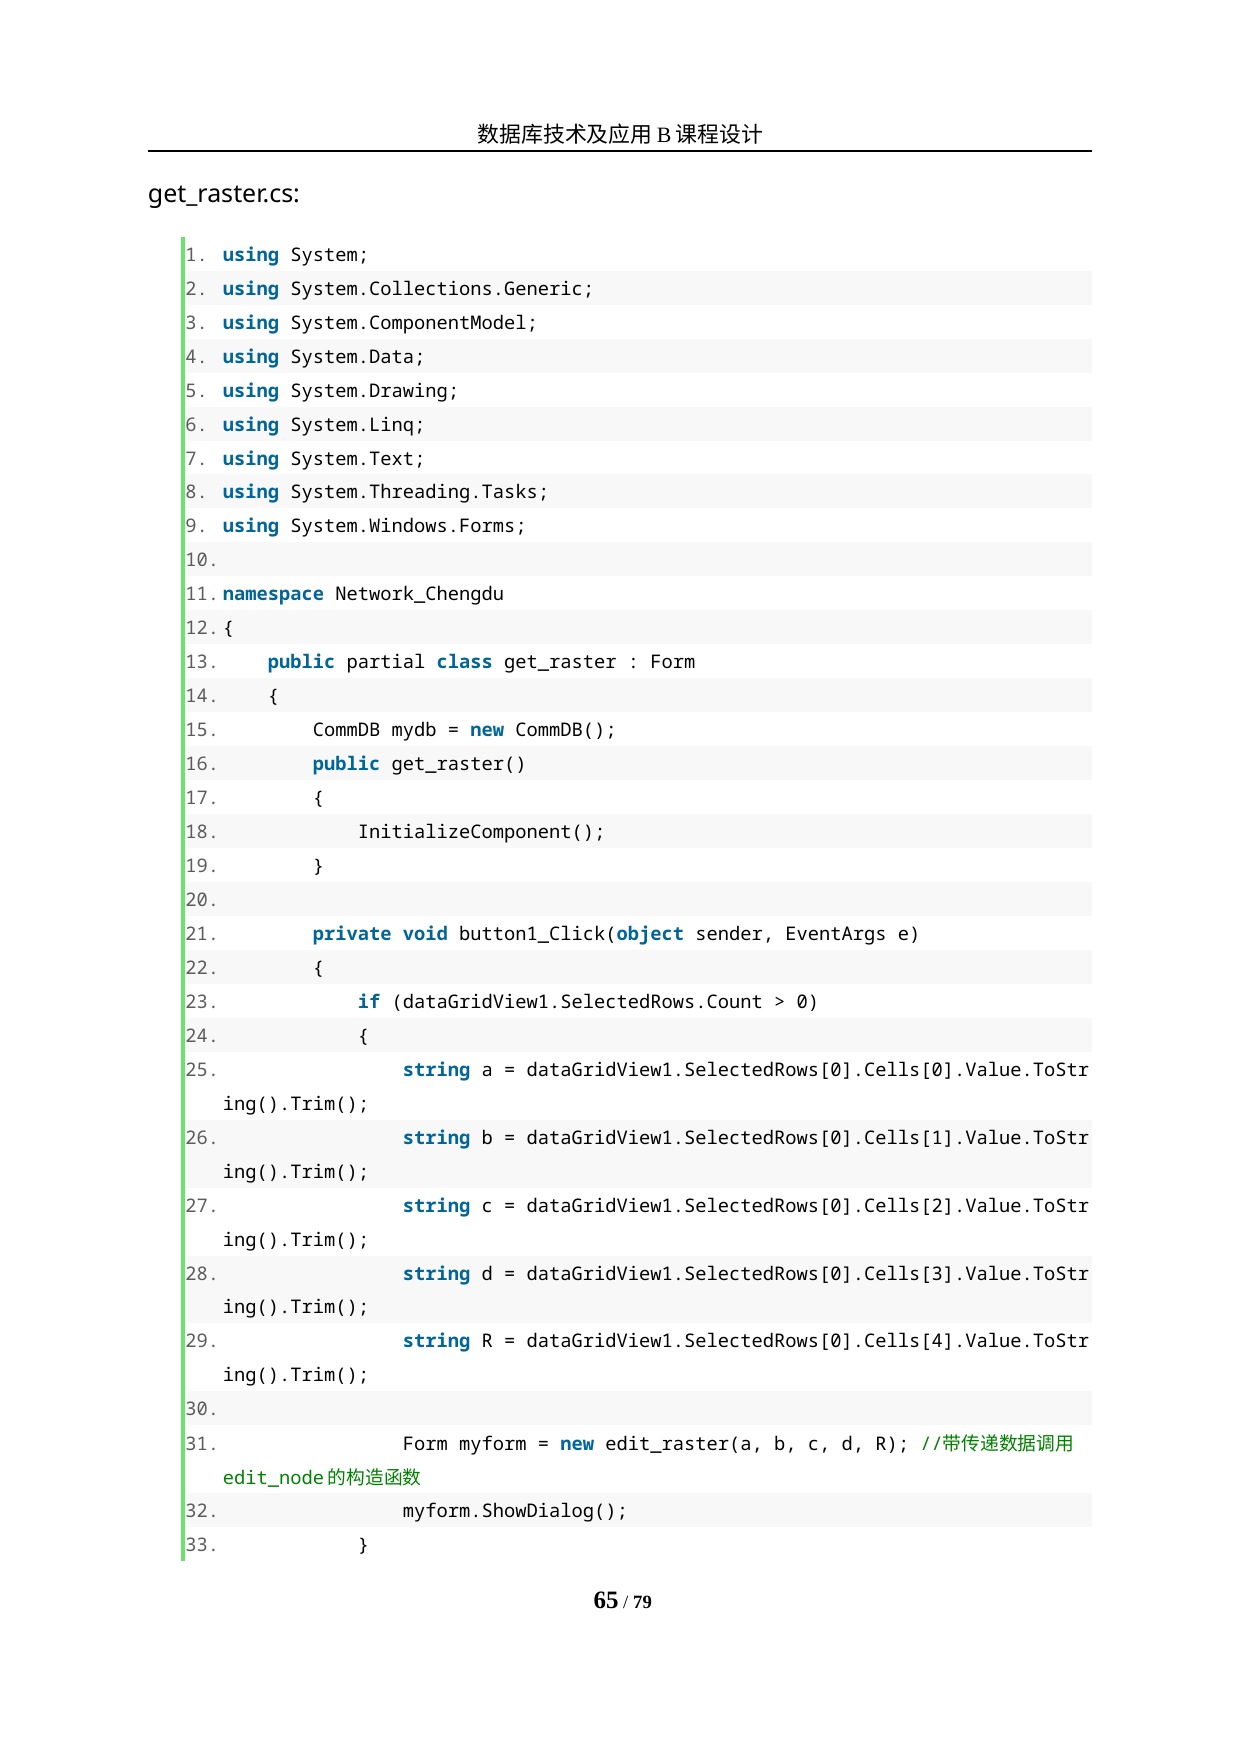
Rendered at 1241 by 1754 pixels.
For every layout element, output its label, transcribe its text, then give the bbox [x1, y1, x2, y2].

list public get_raster() [185, 746, 1092, 780]
list string d = dataGridView1.SelectedRows[0].Cells[3].Value.ToString().Trim(); [185, 1256, 1092, 1323]
list string c = dataGridView1.SelectedRows[0].Cells[2].Value.ToString().Trim(); [185, 1188, 1092, 1256]
list using System.Linq; [185, 407, 1092, 441]
list using System.Threading.Tasks; [185, 474, 1092, 508]
list { [185, 678, 1092, 712]
text get_raster.cs: [148, 159, 1092, 227]
list namespace Network_Chengdu [185, 576, 1092, 610]
list { [185, 950, 1092, 984]
list using System; [185, 237, 1092, 271]
list string R = dataGridView1.SelectedRows[0].Cells[4].Value.ToString().Trim(); [185, 1323, 1092, 1391]
list using System.Drawing; [185, 373, 1092, 407]
list CommDB mydb = new CommDB(); [185, 712, 1092, 746]
list } [185, 848, 1092, 882]
list using System.Collections.Generic; [185, 271, 1092, 305]
list InitializeComponent(); [185, 814, 1092, 848]
list myform.ShowDialog(); [185, 1493, 1092, 1527]
list } [185, 1527, 1092, 1561]
list using System.Windows.Forms; [185, 508, 1092, 542]
list string b = dataGridView1.SelectedRows[0].Cells[1].Value.ToString().Trim(); [185, 1120, 1092, 1188]
list using System.Text; [185, 441, 1092, 474]
list using System.Data; [185, 339, 1092, 373]
list using System.ComponentModel; [185, 305, 1092, 339]
list Form myform = new edit_raster(a, b, c, d, R); //带传递数据调用edit_node的构造函数 [185, 1425, 1092, 1493]
list private void button1_Click(object sender, EventArgs e) [185, 916, 1092, 950]
list { [185, 1018, 1092, 1052]
list { [185, 780, 1092, 814]
list if (dataGridView1.SelectedRows.Count > 0) [185, 984, 1092, 1018]
list string a = dataGridView1.SelectedRows[0].Cells[0].Value.ToString().Trim(); [185, 1052, 1092, 1120]
list public partial class get_raster : Form [185, 644, 1092, 678]
list { [185, 610, 1092, 644]
